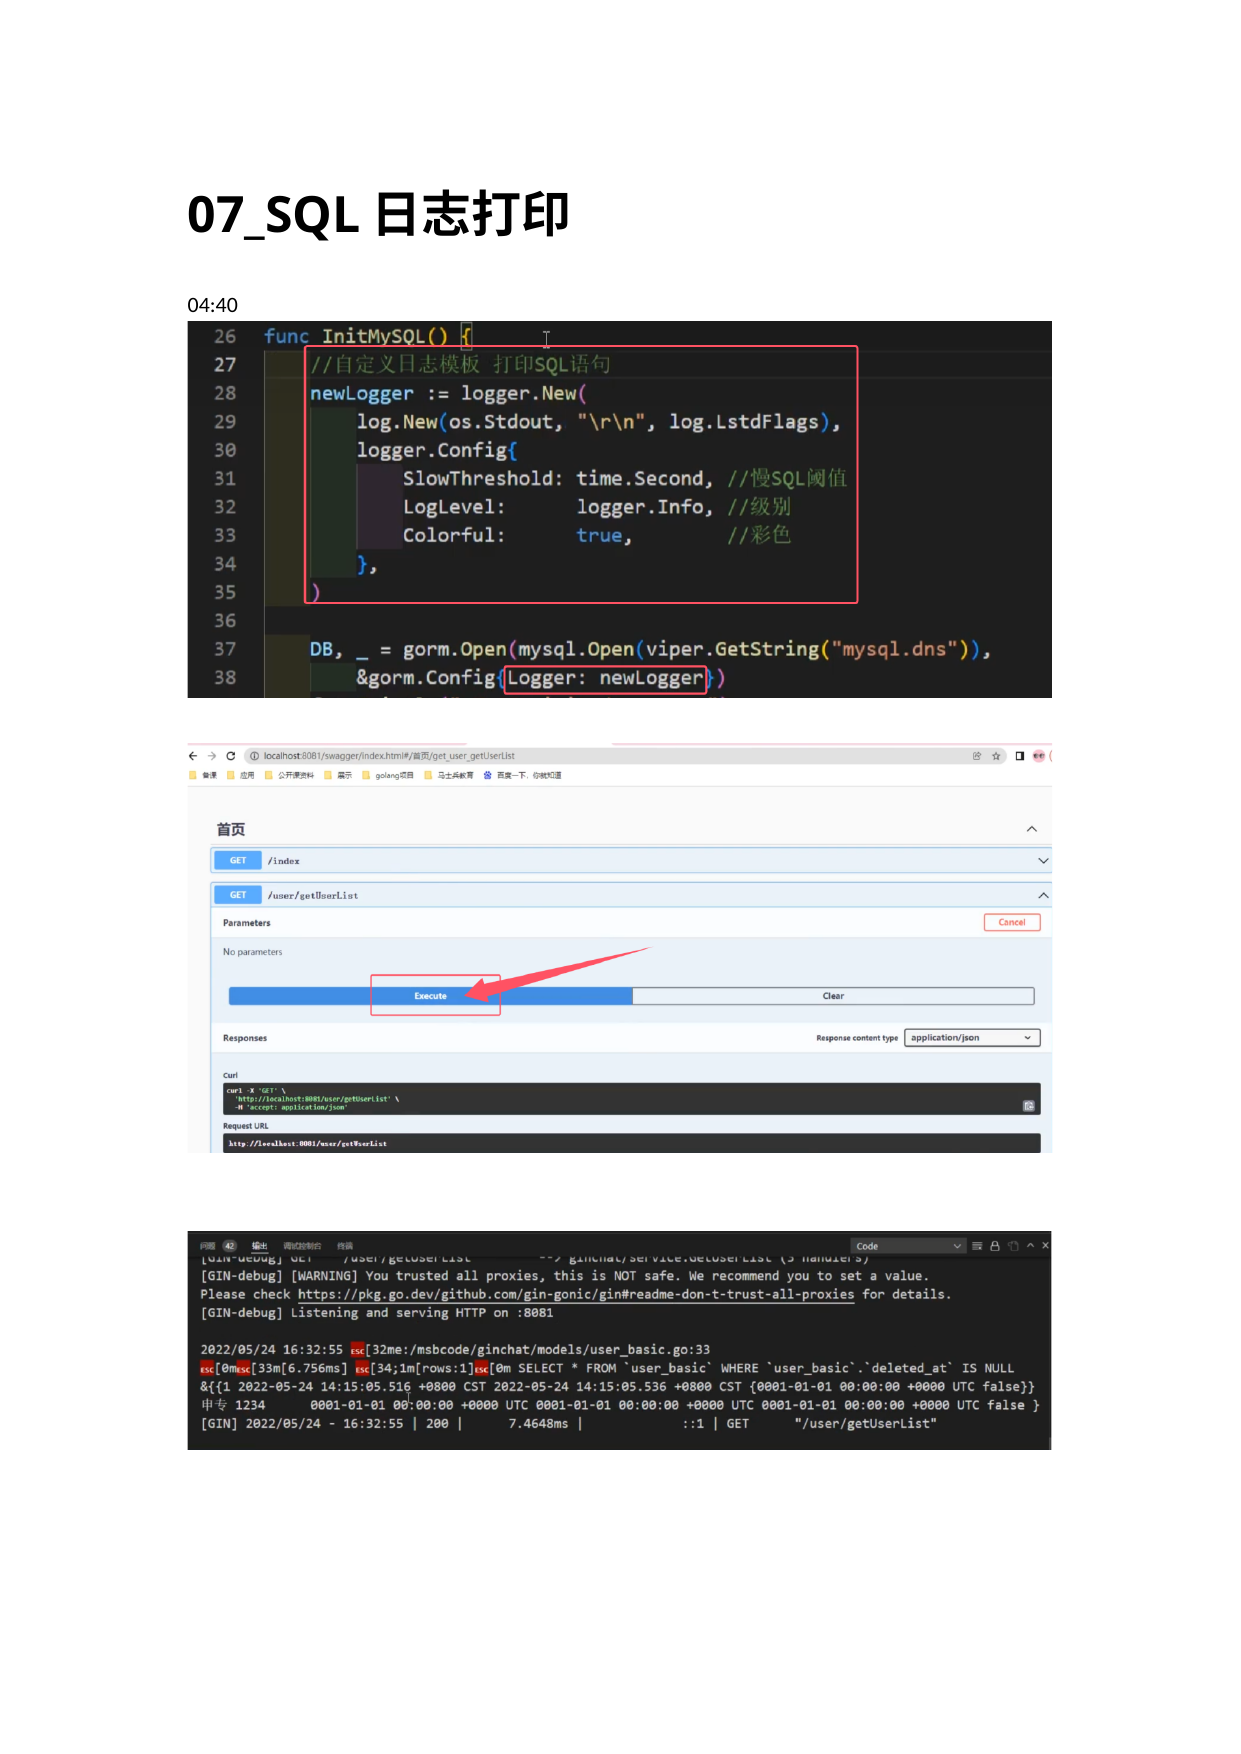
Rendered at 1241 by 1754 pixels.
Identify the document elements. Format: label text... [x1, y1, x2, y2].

picture [187, 1231, 1052, 1450]
subtitle 07_SQL日志打印 [187, 162, 1053, 259]
picture [187, 743, 1053, 1153]
text 04:40 [187, 289, 1053, 321]
picture [187, 321, 1052, 698]
